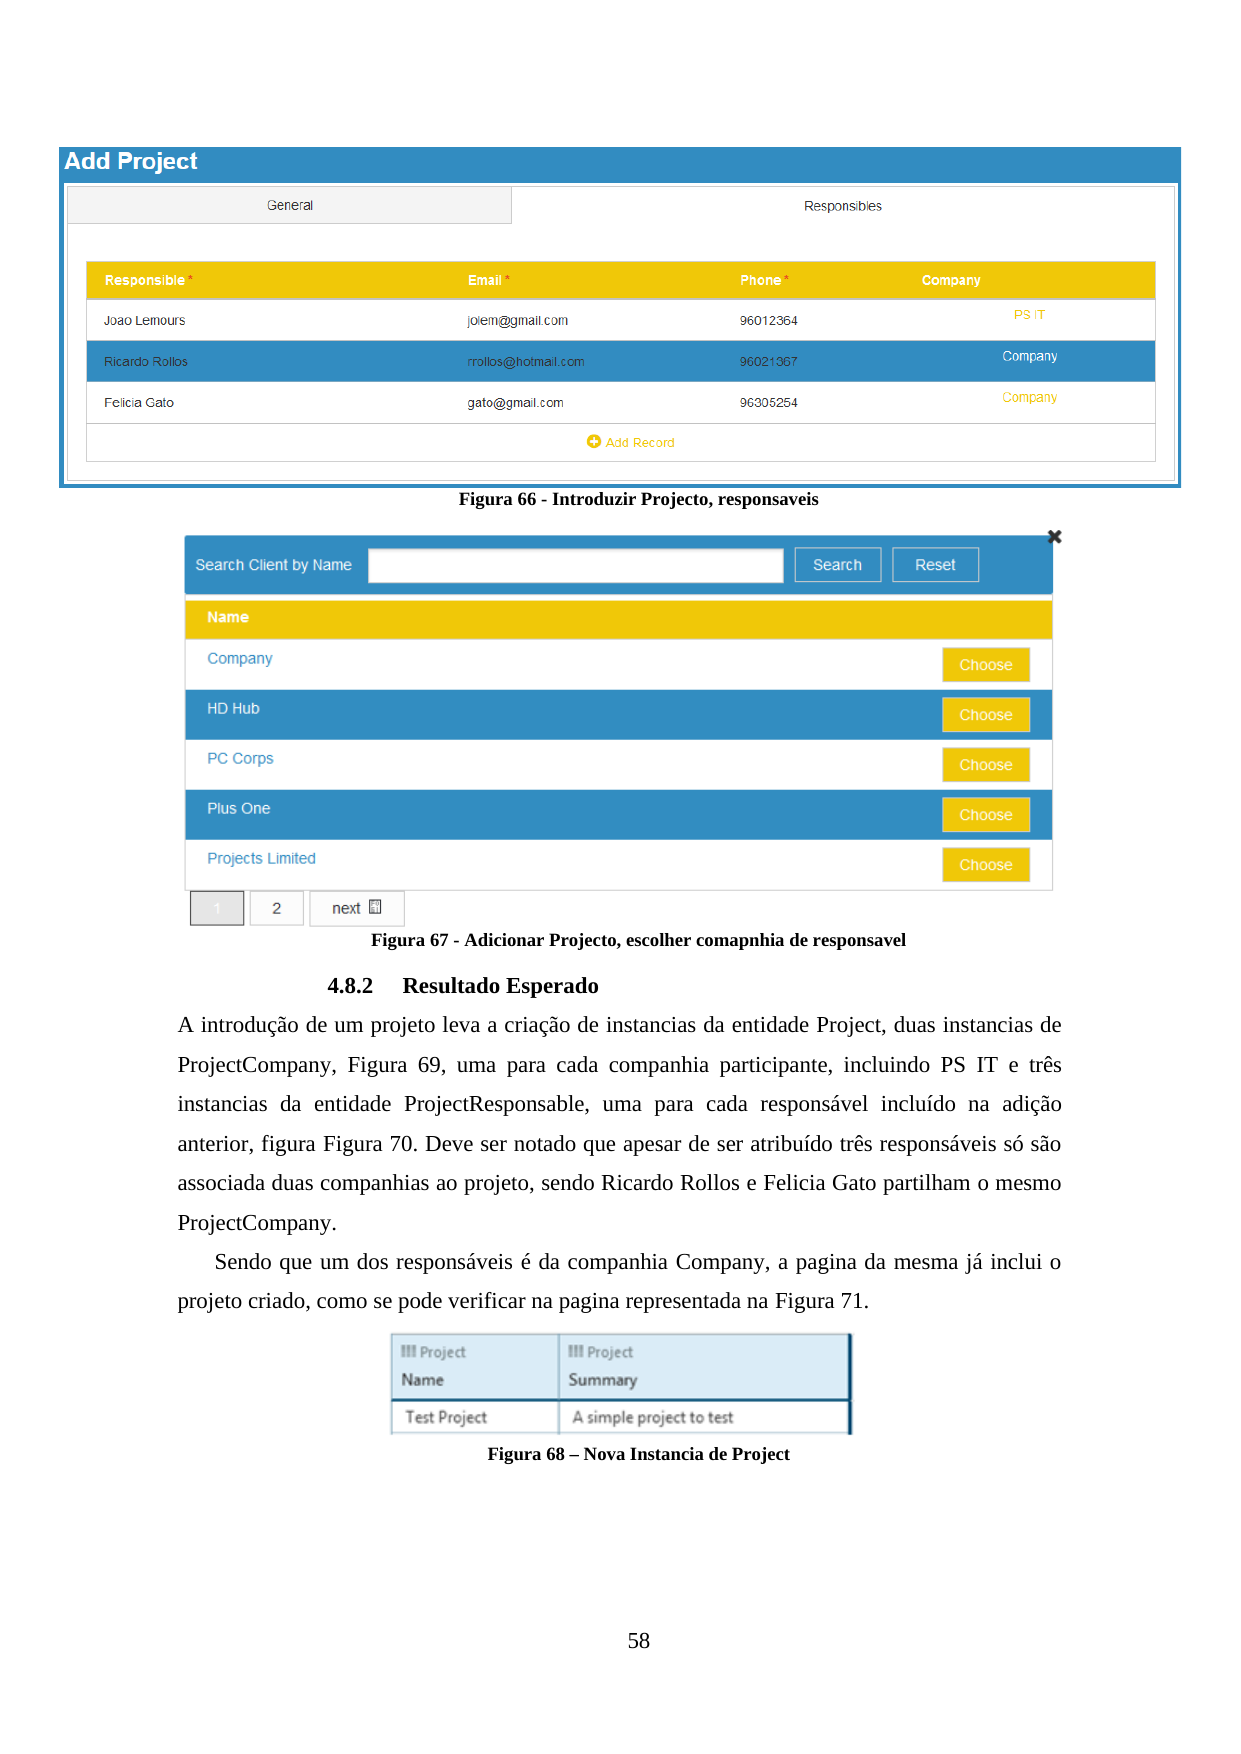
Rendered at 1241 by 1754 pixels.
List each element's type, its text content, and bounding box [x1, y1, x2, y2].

text A introdução de um projeto leva a criação de instancias da entidade Project, duas instancias de ProjectCompany, Figura 69, uma para cada companhia participante, incluindo PS IT e três instancias da entidade ProjectResponsable, uma para cada responsável incluído na adição anterior, figura Figura 70. Deve ser notado que apesar de ser atribuído três responsáveis só são associada duas companhias ao projeto, sendo Ricardo Rollos e Felicia Gato partilham o mesmo ProjectCompany. [177, 1011, 1063, 1235]
picture [59, 147, 1182, 488]
picture [177, 530, 1063, 930]
picture [382, 1327, 858, 1443]
text Figura 67 - Adicionar Projecto, escolher comapnhia de responsavel [177, 930, 1063, 951]
text Sendo que um dos responsáveis é da companhia Company, a pagina da mesma já inclui o projeto criado, como se pode verificar na pagina representada na Figura 71. [177, 1248, 1063, 1314]
text Figura 66 - Introduzir Projecto, responsaveis [177, 488, 1063, 509]
list Resultado Esperado [327, 972, 1063, 998]
text Figura 68 – Nova Instancia de Project [177, 1443, 1063, 1464]
